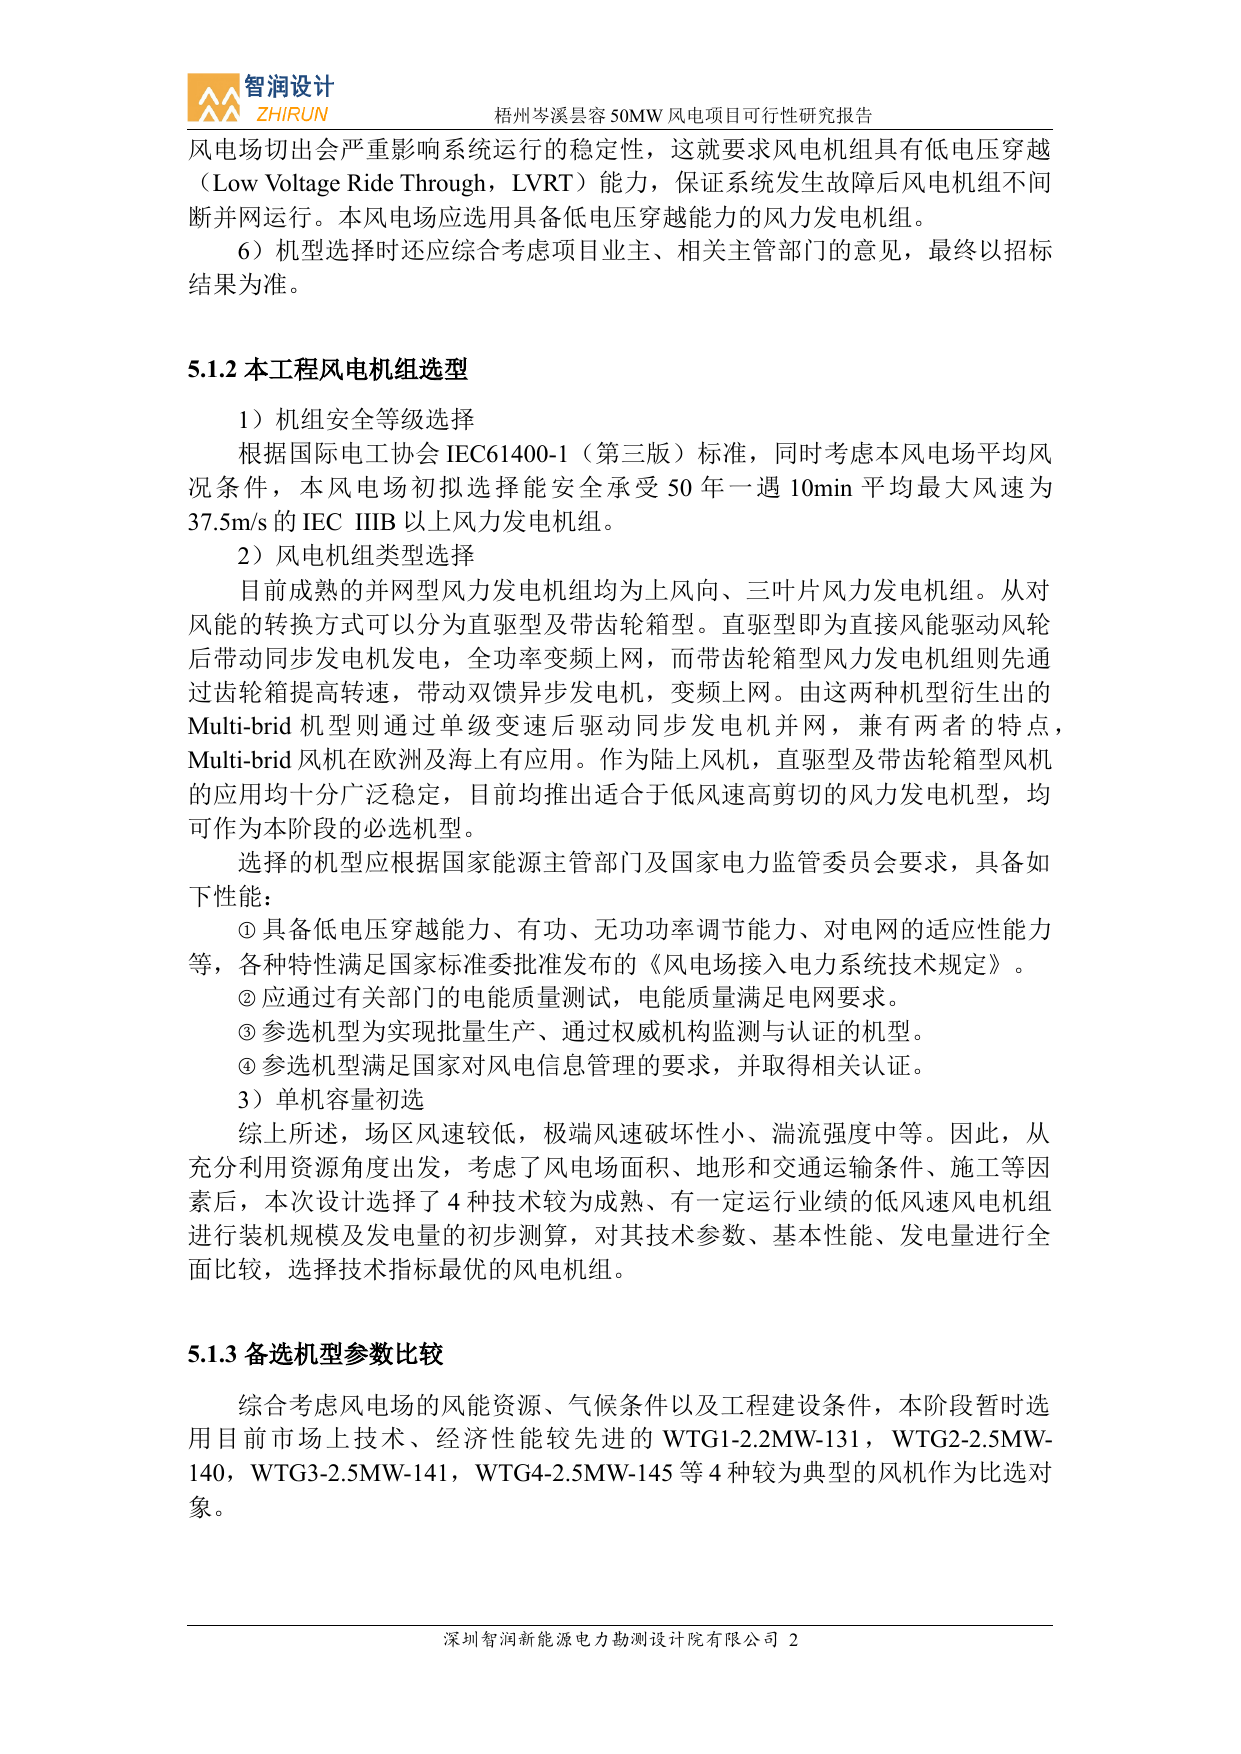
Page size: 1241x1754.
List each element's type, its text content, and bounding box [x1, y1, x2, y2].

text 1）机组安全等级选择 [187, 402, 1053, 436]
text ①具备低电压穿越能力、有功、无功功率调节能力、对电网的适应性能力等，各种特性满足国家标准委批准发布的《风电场接入电力系统技术规定》。 [187, 911, 1053, 979]
text ④参选机型满足国家对风电信息管理的要求，并取得相关认证。 [187, 1047, 1053, 1081]
title 5.1.2 本工程风电机组选型 [187, 351, 1053, 385]
text ②应通过有关部门的电能质量测试，电能质量满足电网要求。 [187, 979, 1053, 1013]
picture [187, 70, 335, 123]
text 综合考虑风电场的风能资源、气候条件以及工程建设条件，本阶段暂时选用目前市场上技术、经济性能较先进的WTG1-2.2MW-131，WTG2-2.5MW-140，WTG3-2.5MW-141，WTG4-2.5MW-145等4种较为典型的风机作为比选对象。 [187, 1387, 1053, 1523]
text ③参选机型为实现批量生产、通过权威机构监测与认证的机型。 [187, 1013, 1053, 1047]
text 根据国际电工协会IEC61400-1（第三版）标准，同时考虑本风电场平均风况条件，本风电场初拟选择能安全承受50年一遇10min平均最大风速为37.5m/s的IEC IIIB以上风力发电机组。 [187, 436, 1053, 538]
text 选择的机型应根据国家能源主管部门及国家电力监管委员会要求，具备如下性能： [187, 843, 1053, 911]
text 目前成熟的并网型风力发电机组均为上风向、三叶片风力发电机组。从对风能的转换方式可以分为直驱型及带齿轮箱型。直驱型即为直接风能驱动风轮后带动同步发电机发电，全功率变频上网，而带齿轮箱型风力发电机组则先通过齿轮箱提高转速，带动双馈异步发电机，变频上网。由这两种机型衍生出的Multi-brid机型则通过单级变速后驱动同步发电机并网，兼有两者的特点，Multi-brid风机在欧洲及海上有应用。作为陆上风机，直驱型及带齿轮箱型风机的应用均十分广泛稳定，目前均推出适合于低风速高剪切的风力发电机型，均可作为本阶段的必选机型。 [187, 572, 1053, 843]
text 3）单机容量初选 [187, 1081, 1053, 1115]
title 备选机型参数比较 [187, 1336, 1053, 1370]
text 综上所述，场区风速较低，极端风速破坏性小、湍流强度中等。因此，从充分利用资源角度出发，考虑了风电场面积、地形和交通运输条件、施工等因素后，本次设计选择了4种技术较为成熟、有一定运行业绩的低风速风电机组进行装机规模及发电量的初步测算，对其技术参数、基本性能、发电量进行全面比较，选择技术指标最优的风电机组。 [187, 1115, 1053, 1285]
text 6）机型选择时还应综合考虑项目业主、相关主管部门的意见，最终以招标结果为准。 [187, 232, 1053, 300]
text 2）风电机组类型选择 [187, 538, 1053, 572]
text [187, 130, 1053, 232]
